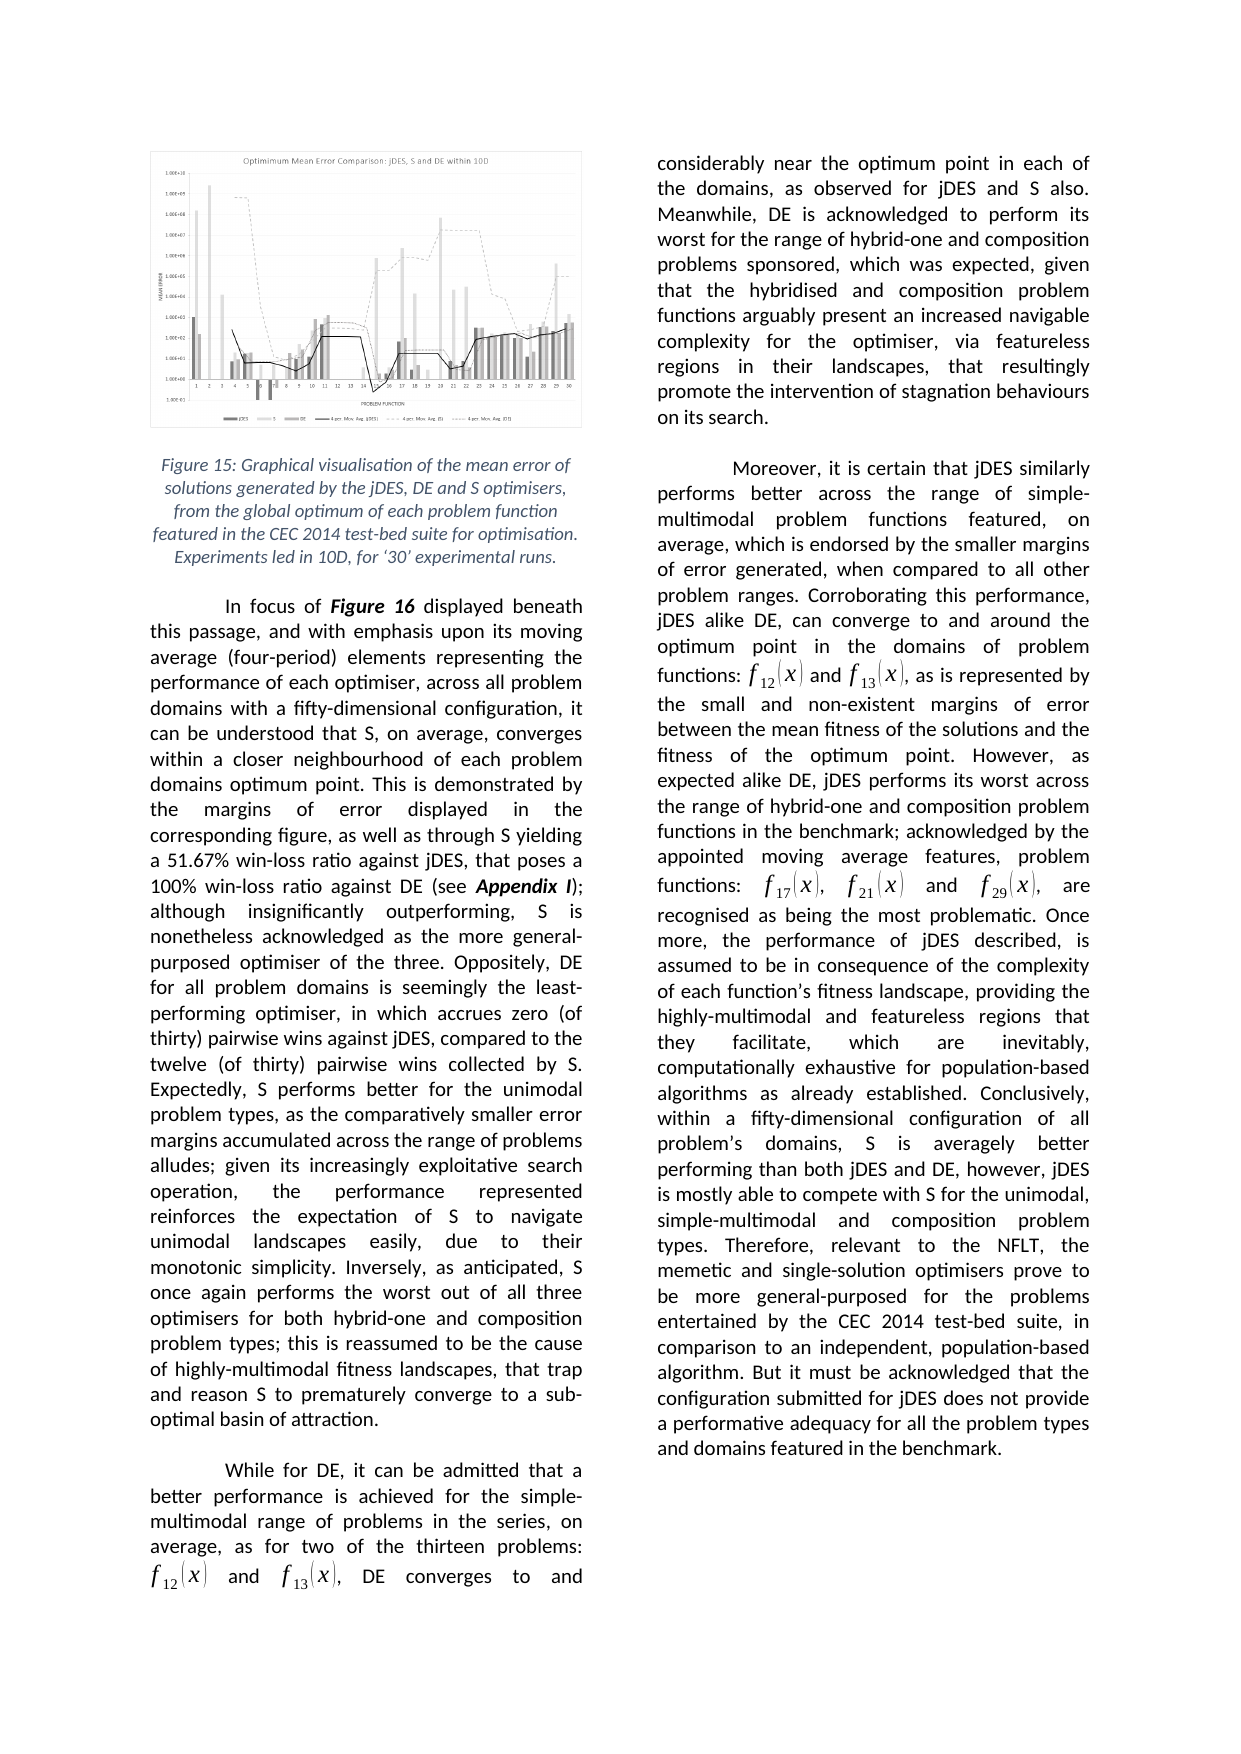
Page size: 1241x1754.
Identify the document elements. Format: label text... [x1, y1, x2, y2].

picture [150, 150, 584, 428]
text In focus of Figure 16 displayed beneath this passage, and with emphasis upon its moving average (four-period) elements representing the performance of each optimiser, across all problem domains with a fifty-dimensional configuration, it can be understood that S, on average, converges within a closer neighbourhood of each problem domains optimum point. This is demonstrated by the margins of error displayed in the corresponding figure, as well as through S yielding a 51.67% win-loss ratio against jDES, that poses a 100% win-loss ratio against DE (see Appendix I); although insignificantly outperforming, S is nonetheless acknowledged as the more general-purposed optimiser of the three. Oppositely, DE for all problem domains is seemingly the least-performing optimiser, in which accrues zero (of thirty) pairwise wins against jDES, compared to the twelve (of thirty) pairwise wins collected by S. Expectedly, S performs better for the unimodal problem types, as the comparatively smaller error margins accumulated across the range of problems alludes; given its increasingly exploitative search operation, the performance represented reinforces the expectation of S to navigate unimodal landscapes easily, due to their monotonic simplicity. Inversely, as anticipated, S once again performs the worst out of all three optimisers for both hybrid-one and composition problem types; this is reassumed to be the cause of highly-multimodal fitness landscapes, that trap and reason S to prematurely converge to a sub-optimal basin of attraction. [150, 593, 583, 1432]
text While for DE, it can be admitted that a better performance is achieved for the simple-multimodal range of problems in the series, on average, as for two of the thirteen problems: and , DE converges to and considerably near the optimum point in each of the domains, as observed for jDES and S also. Meanwhile, DE is acknowledged to perform its worst for the range of hybrid-one and composition problems sponsored, which was expected, given that the hybridised and composition problem functions arguably present an increased navigable complexity for the optimiser, via featureless regions in their landscapes, that resultingly promote the intervention of stagnation behaviours on its search. [150, 1457, 583, 1593]
text Moreover, it is certain that jDES similarly performs better across the range of simple-multimodal problem functions featured, on average, which is endorsed by the smaller margins of error generated, when compared to all other problem ranges. Corroborating this performance, jDES alike DE, can converge to and around the optimum point in the domains of problem functions: and , as is represented by the small and non-existent margins of error between the mean fitness of the solutions and the fitness of the optimum point. However, as expected alike DE, jDES performs its worst across the range of hybrid-one and composition problem functions in the benchmark; acknowledged by the appointed moving average features, problem functions: , and , are recognised as being the most problematic. Once more, the performance of jDES described, is assumed to be in consequence of the complexity of each function’s fitness landscape, providing the highly-multimodal and featureless regions that they facilitate, which are inevitably, computationally exhaustive for population-based algorithms as already established. Conclusively, within a fifty-dimensional configuration of all problem’s domains, S is averagely better performing than both jDES and DE, however, jDES is mostly able to compete with S for the unimodal, simple-multimodal and composition problem types. Therefore, relevant to the NFLT, the memetic and single-solution optimisers prove to be more general-purposed for the problems entertained by the CEC 2014 test-bed suite, in comparison to an independent, population-based algorithm. But it must be acknowledged that the configuration submitted for jDES does not provide a performative adequacy for all the problem types and domains featured in the benchmark. [657, 455, 1090, 1461]
text While for DE, it can be admitted that a better performance is achieved for the simple-multimodal range of problems in the series, on average, as for two of the thirteen problems: and , DE converges to and considerably near the optimum point in each of the domains, as observed for jDES and S also. Meanwhile, DE is acknowledged to perform its worst for the range of hybrid-one and composition problems sponsored, which was expected, given that the hybridised and composition problem functions arguably present an increased navigable complexity for the optimiser, via featureless regions in their landscapes, that resultingly promote the intervention of stagnation behaviours on its search. [657, 150, 1090, 429]
